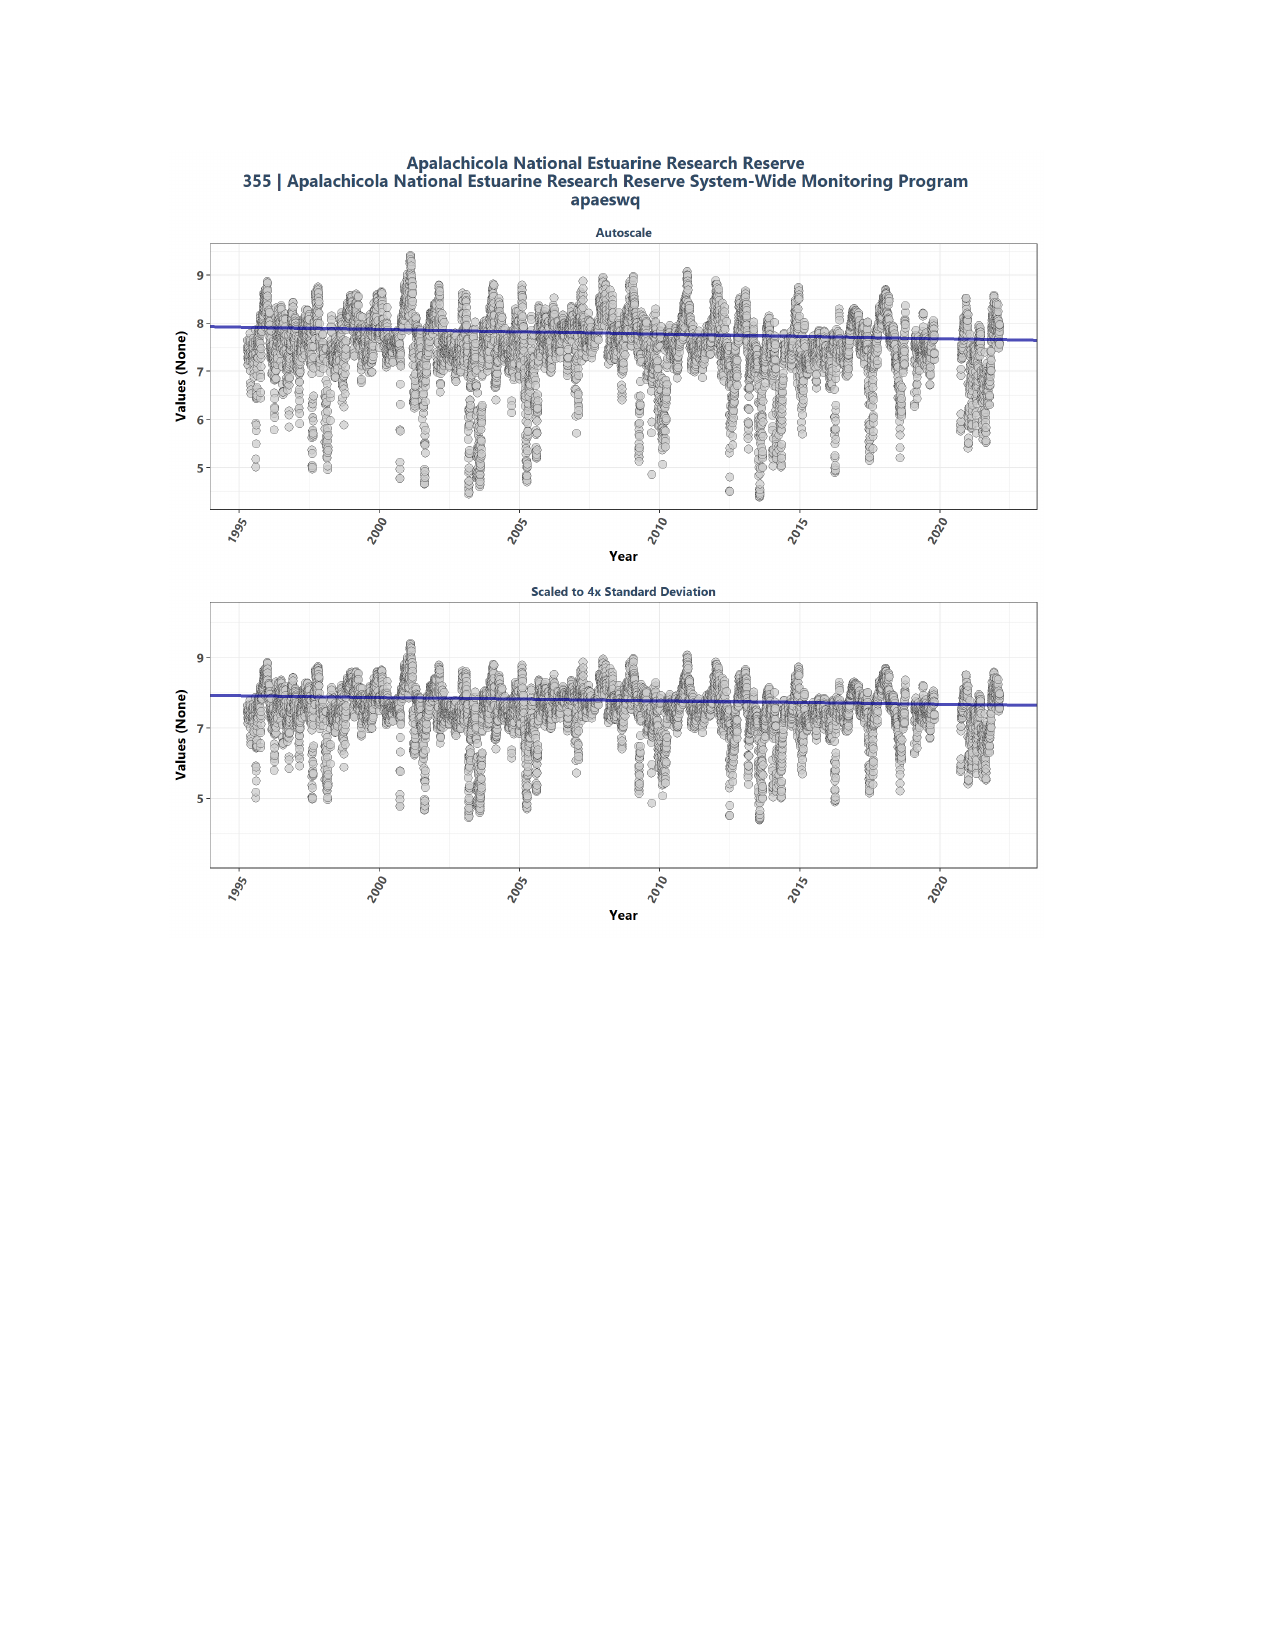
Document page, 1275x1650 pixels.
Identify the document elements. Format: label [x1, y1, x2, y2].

picture [168, 150, 1044, 938]
